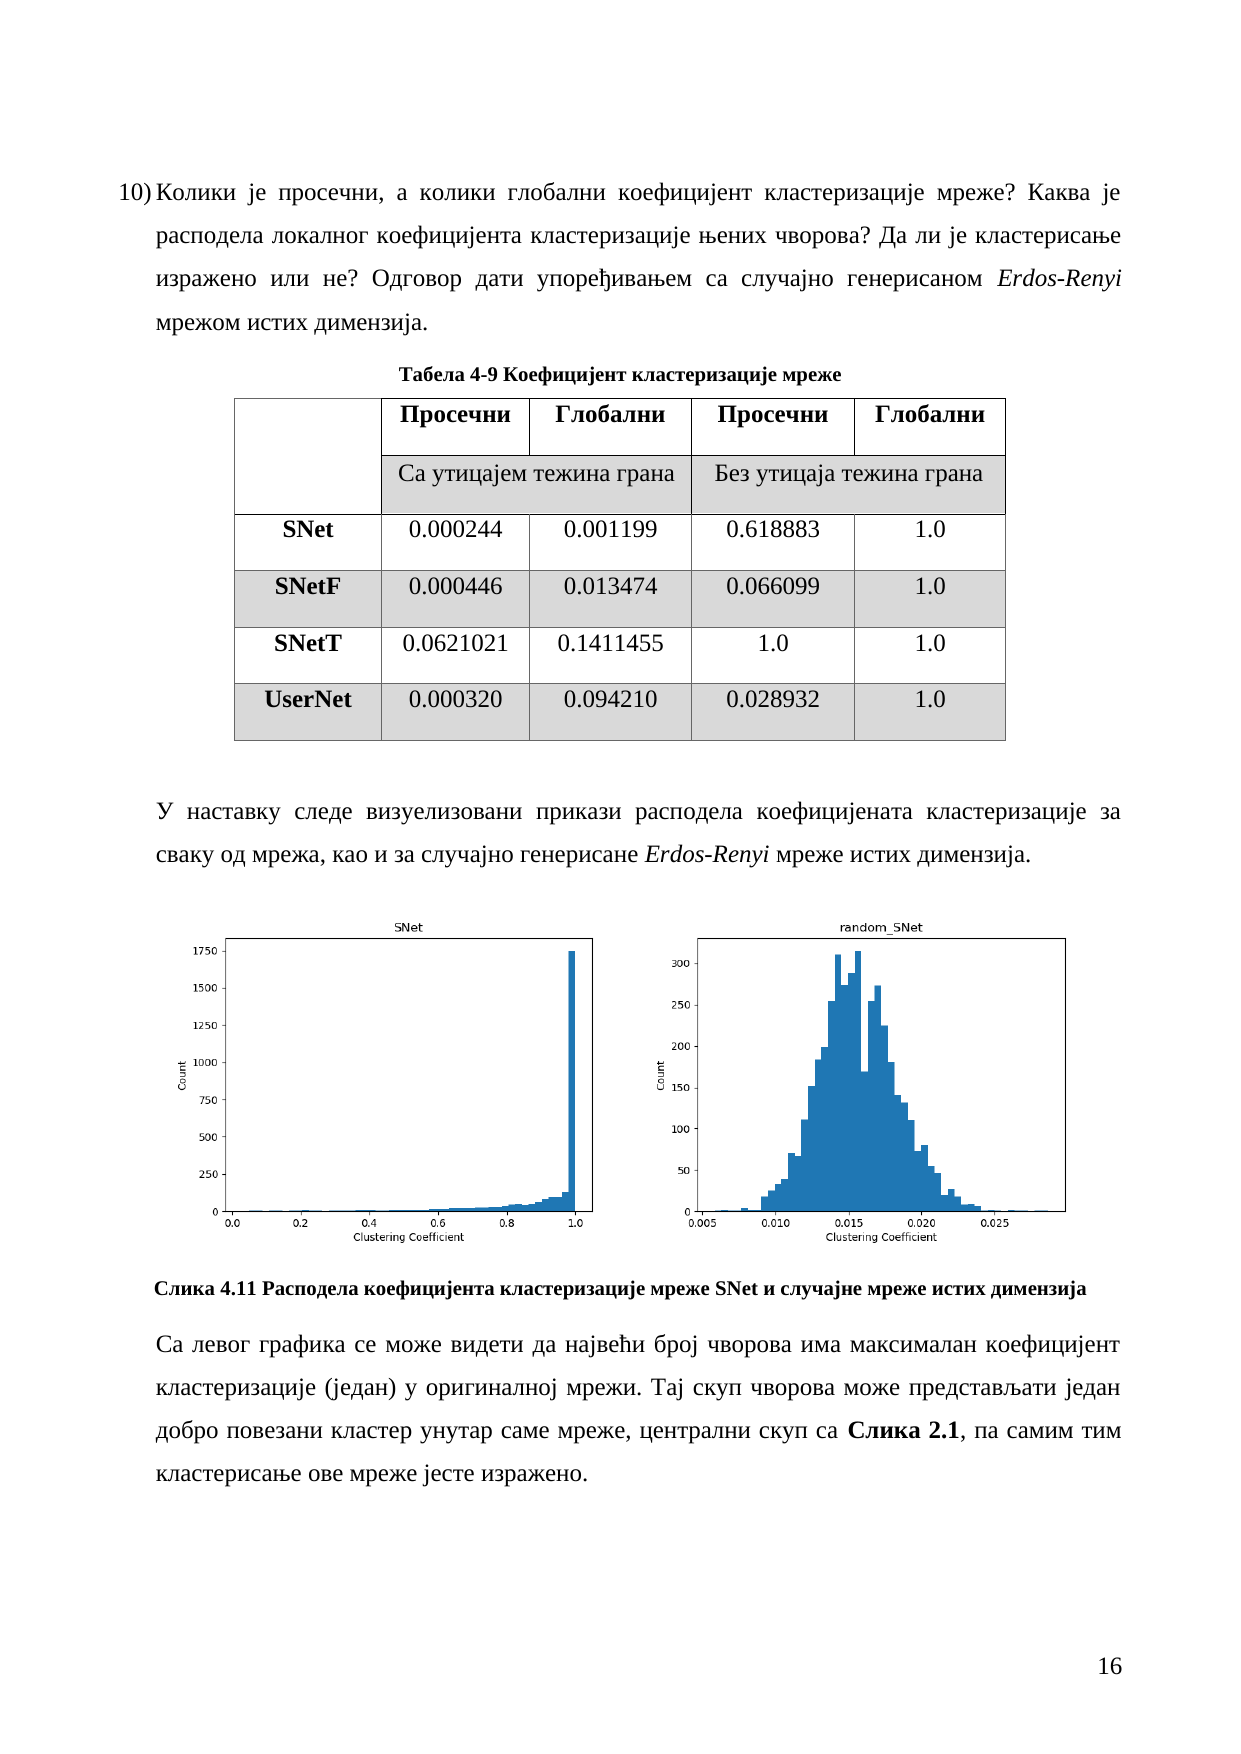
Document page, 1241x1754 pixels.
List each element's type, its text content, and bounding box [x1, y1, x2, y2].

table_header Просечни [382, 399, 529, 455]
table_header Глобални [855, 399, 1005, 455]
list Колики је просечни, а колики глобални коефицијент кластеризације мреже? Каква је расподела локалног коефицијента кластеризације њених чворова? Да ли је кластерисање изражено или не? Одговор дати упоређивањем са случајно генерисаном Erdos-Renyi мрежом истих димензија. [118, 177, 1122, 335]
table_cell 0.000320 [382, 684, 529, 740]
table_cell 0.0621021 [382, 628, 529, 683]
table_cell 0.013474 [530, 571, 691, 627]
table_cell UserNet [235, 684, 381, 740]
table_cell SNetF [235, 571, 381, 627]
table_cell SNet [235, 515, 381, 570]
table_cell SNetT [235, 628, 381, 683]
table_cell 0.028932 [692, 684, 854, 740]
table_cell Са утицајем тежина грана [382, 456, 691, 513]
table_cell 1.0 [692, 628, 854, 683]
table_cell 0.066099 [692, 571, 854, 627]
table_header Глобални [530, 399, 691, 455]
table_cell 1.0 [855, 684, 1005, 740]
text Са левог графика се може видети да највећи број чворова има максималан коефицијент кластеризације (један) у оригиналној мрежи. Тај скуп чворова може представљати један добро повезани кластер унутар саме мреже, централни скуп са Слика 2.1, па самим тим кластерисање ове мреже јесте изражено. [156, 1329, 1122, 1487]
table_cell 0.1411455 [530, 628, 691, 683]
table_cell 0.001199 [530, 515, 691, 570]
table_cell 1.0 [855, 515, 1005, 570]
table_cell 1.0 [855, 628, 1005, 683]
table_cell Без утицаја тежина грана [692, 456, 1005, 513]
table_cell 1.0 [855, 571, 1005, 627]
table_cell 0.000446 [382, 571, 529, 627]
table_header Просечни [692, 399, 854, 455]
table_header [235, 399, 381, 513]
table_cell 0.618883 [692, 515, 854, 570]
table_cell 0.000244 [382, 515, 529, 570]
table_cell 0.094210 [530, 684, 691, 740]
picture [166, 895, 1112, 1250]
text У наставку следе визуелизовани прикази расподела коефицијената кластеризације за сваку од мрежа, као и за случајно генерисане Erdos-Renyi мреже истих димензија. [156, 796, 1122, 868]
